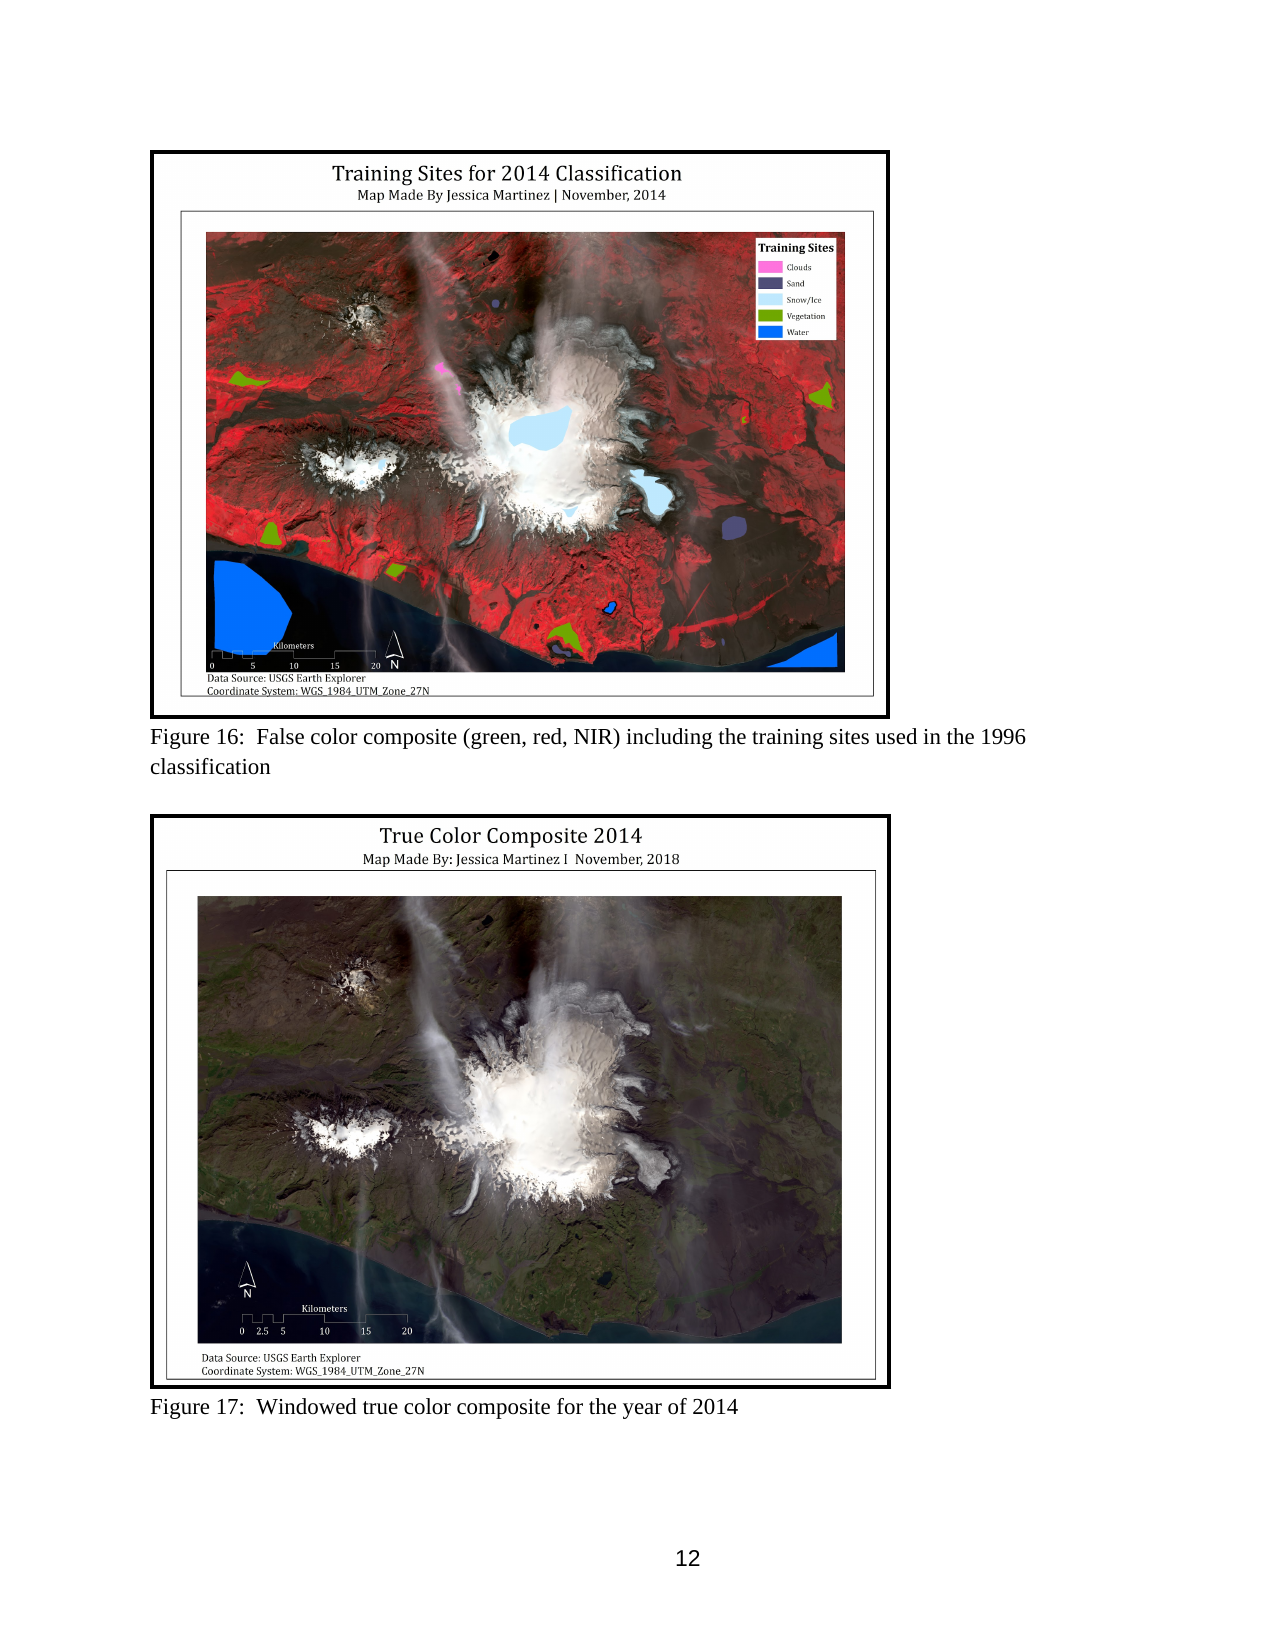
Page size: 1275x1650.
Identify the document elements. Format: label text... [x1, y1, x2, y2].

text Figure 16: False color composite (green, red, NIR) including the training sites used in the 1996 classification [150, 723, 1125, 780]
text Figure 17: Windowed true color composite for the year of 2014 [150, 1393, 1125, 1419]
picture [154, 154, 886, 715]
picture [154, 818, 887, 1385]
